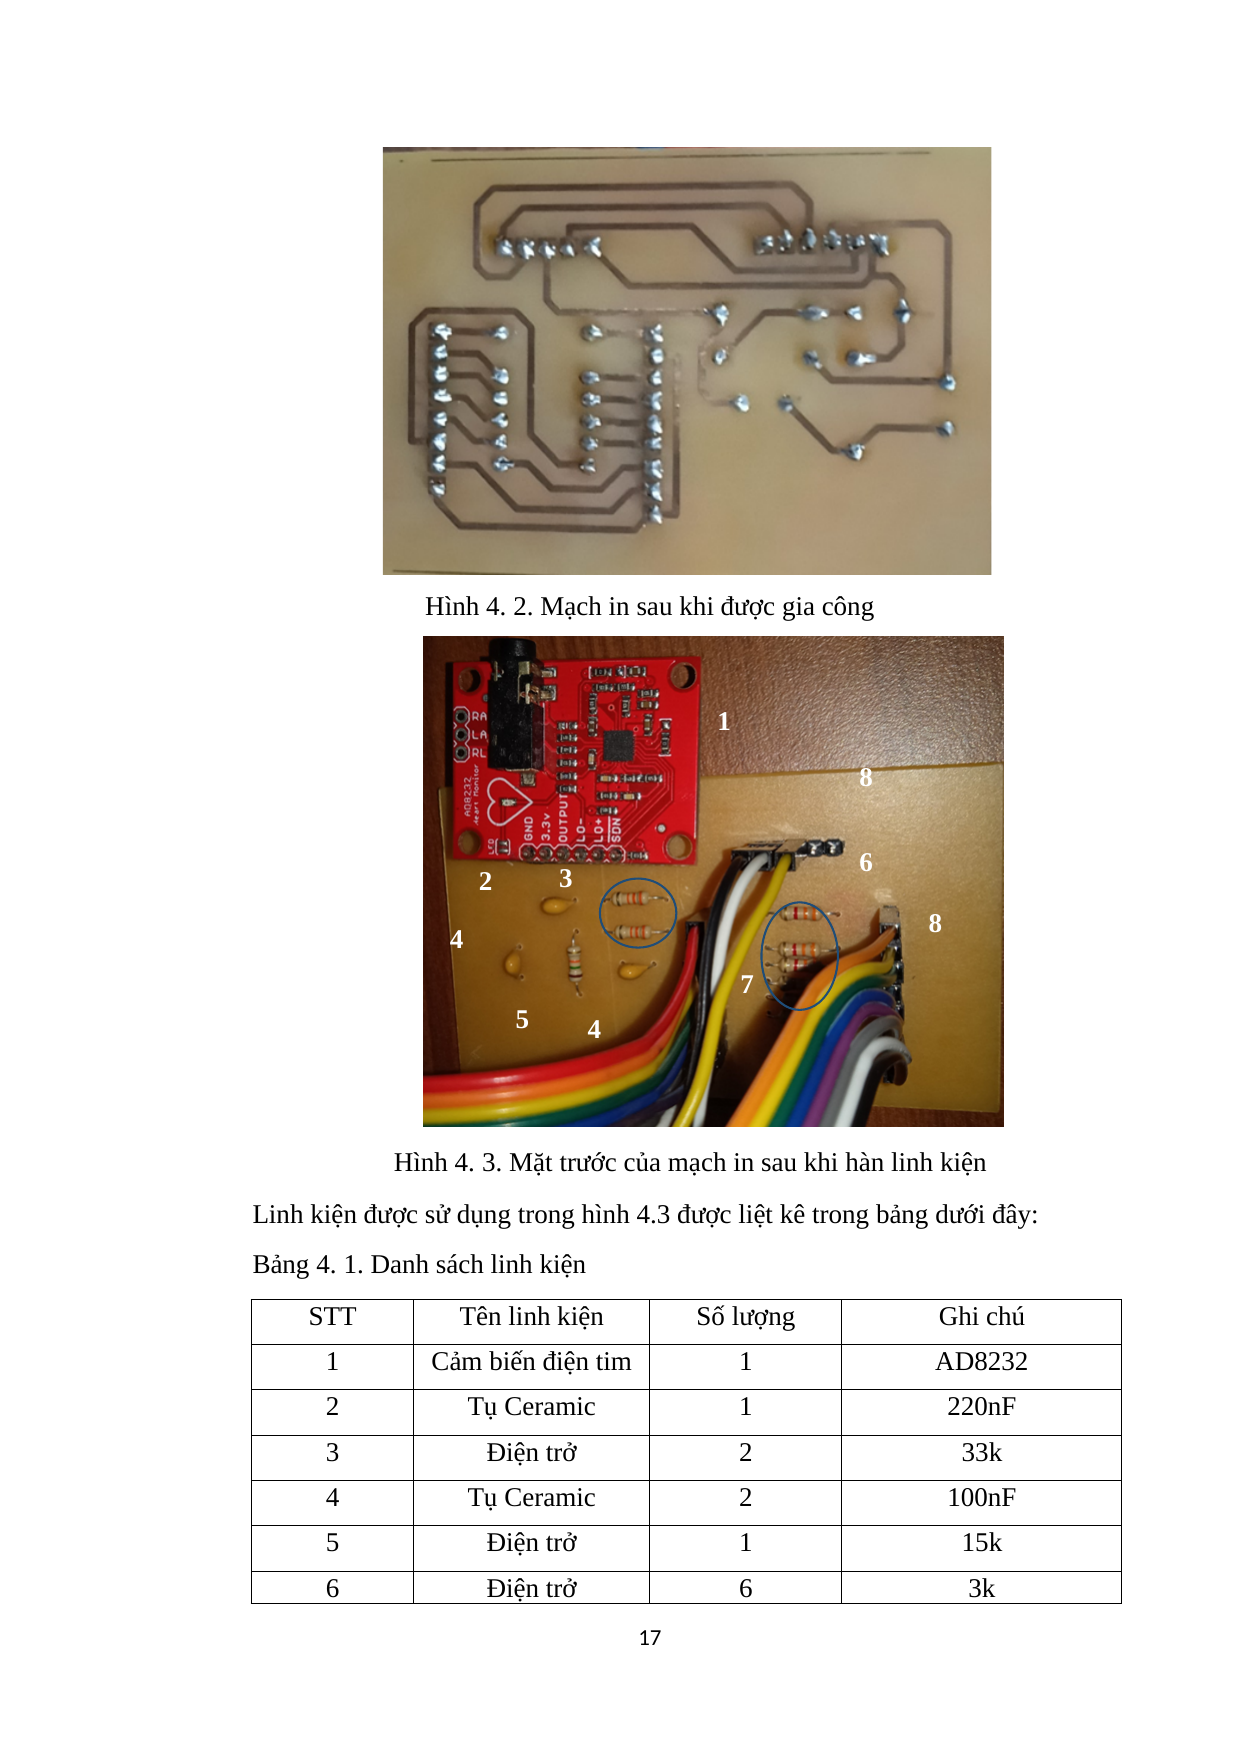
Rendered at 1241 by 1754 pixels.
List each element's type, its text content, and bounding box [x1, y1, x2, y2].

table_cell 15k [842, 1526, 1121, 1571]
picture [382, 147, 992, 575]
table_cell 1 [650, 1345, 841, 1389]
table_cell 1 [252, 1345, 413, 1389]
table_cell 220nF [842, 1390, 1121, 1435]
table_cell 33k [842, 1436, 1121, 1480]
table_cell 100nF [842, 1481, 1121, 1525]
table_cell Điện trở [414, 1572, 649, 1603]
table_cell 4 [252, 1481, 413, 1525]
table_cell 2 [650, 1436, 841, 1480]
table_cell Điện trở [414, 1526, 649, 1571]
table_cell 6 [252, 1572, 413, 1603]
table_cell 1 [650, 1390, 841, 1435]
table_cell Tụ Ceramic [414, 1390, 649, 1435]
text Bảng 4. 1. Danh sách linh kiện [177, 1248, 1122, 1280]
table_cell Tụ Ceramic [414, 1481, 649, 1525]
table_cell Cảm biến điện tim [414, 1345, 649, 1389]
table_header STT [252, 1300, 413, 1344]
table_cell Điện trở [414, 1436, 649, 1480]
table_cell 2 [252, 1390, 413, 1435]
table_cell AD8232 [842, 1345, 1121, 1389]
table_cell 2 [650, 1481, 841, 1525]
table_cell 3k [842, 1572, 1121, 1603]
table_header Tên linh kiện [414, 1300, 649, 1344]
picture [423, 636, 1004, 1127]
text Hình 4. 3. Mặt trước của mạch in sau khi hàn linh kiện [177, 1146, 1122, 1177]
text Linh kiện được sử dụng trong hình 4.3 được liệt kê trong bảng dưới đây: [177, 1198, 1122, 1229]
table_cell 3 [252, 1436, 413, 1480]
table_cell 6 [650, 1572, 841, 1603]
table_cell 1 [650, 1526, 841, 1571]
table_header Số lượng [650, 1300, 841, 1344]
table_cell 5 [252, 1526, 413, 1571]
table_header Ghi chú [842, 1300, 1121, 1344]
